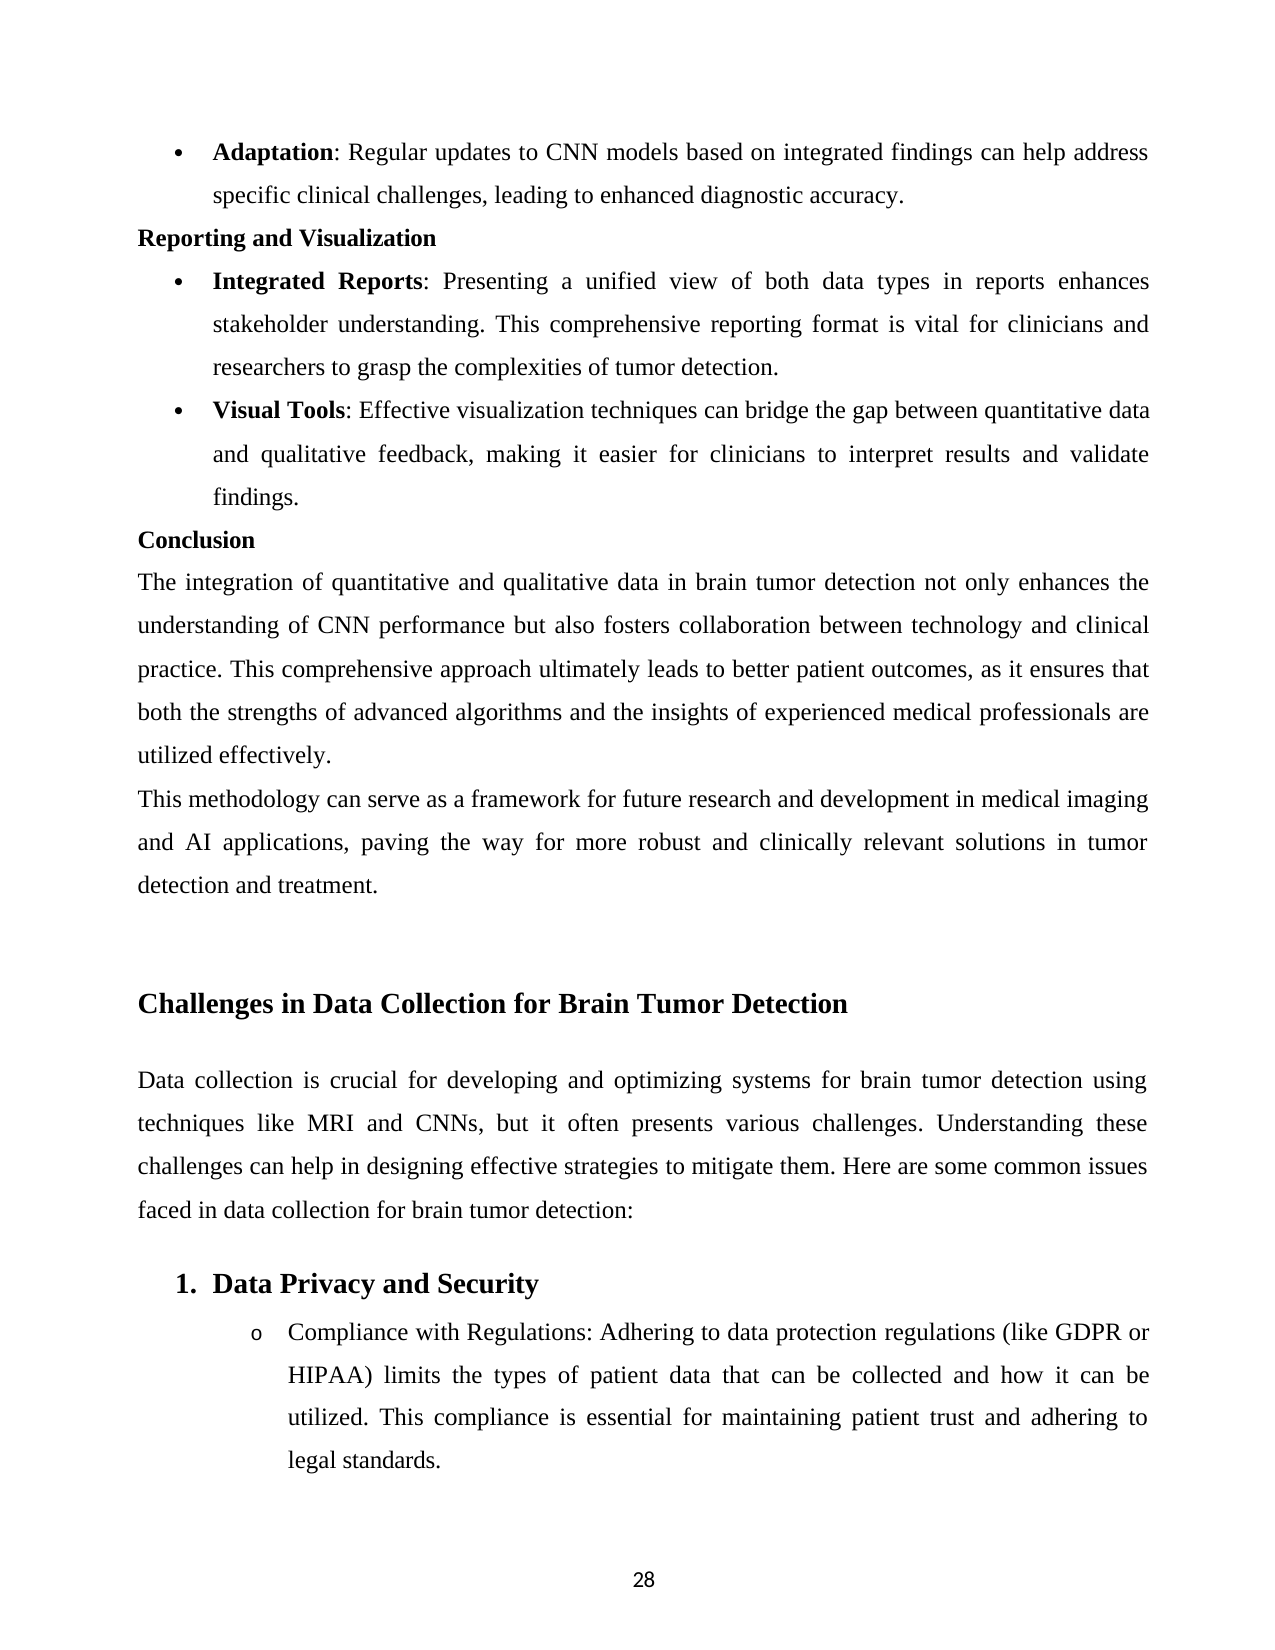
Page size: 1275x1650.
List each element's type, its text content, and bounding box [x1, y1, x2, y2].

text The integration of quantitative and qualitative data in brain tumor detection not only enhances the understanding of CNN performance but also fosters collaboration between technology and clinical practice. This comprehensive approach ultimately leads to better patient outcomes, as it ensures that both the strengths of advanced algorithms and the insights of experienced medical professionals are utilized effectively. [137, 567, 1150, 769]
list Adaptation: Regular updates to CNN models based on integrated findings can help address specific clinical challenges, leading to enhanced diagnostic accuracy. [175, 137, 1149, 208]
list Integrated Reports: Presenting a unified view of both data types in reports enhances stakeholder understanding. This comprehensive reporting format is vital for clinicians and researchers to grasp the complexities of tumor detection. [175, 266, 1150, 381]
subtitle Challenges in Data Collection for Brain Tumor Detection [137, 986, 1164, 1019]
list Visual Tools: Effective visualization techniques can bridge the gap between quantitative data and qualitative feedback, making it easier for clinicians to interpret results and validate findings. [175, 396, 1151, 511]
text This methodology can serve as a framework for future research and development in medical imaging and AI applications, paving the way for more robust and clinically relevant solutions in tumor detection and treatment. [137, 784, 1149, 899]
subtitle Conclusion [137, 526, 1164, 554]
subtitle Data Privacy and Security [175, 1267, 1164, 1300]
text Data collection is crucial for developing and optimizing systems for brain tumor detection using techniques like MRI and CNNs, but it often presents various challenges. Understanding these challenges can help in designing effective strategies to mitigate them. Here are some common issues faced in data collection for brain tumor detection: [137, 1065, 1149, 1223]
list Compliance with Regulations: Adhering to data protection regulations (like GDPR or HIPAA) limits the types of patient data that can be collected and how it can be utilized. This compliance is essential for maintaining patient trust and adhering to legal standards. [250, 1317, 1149, 1474]
subtitle Reporting and Visualization [137, 223, 1164, 252]
